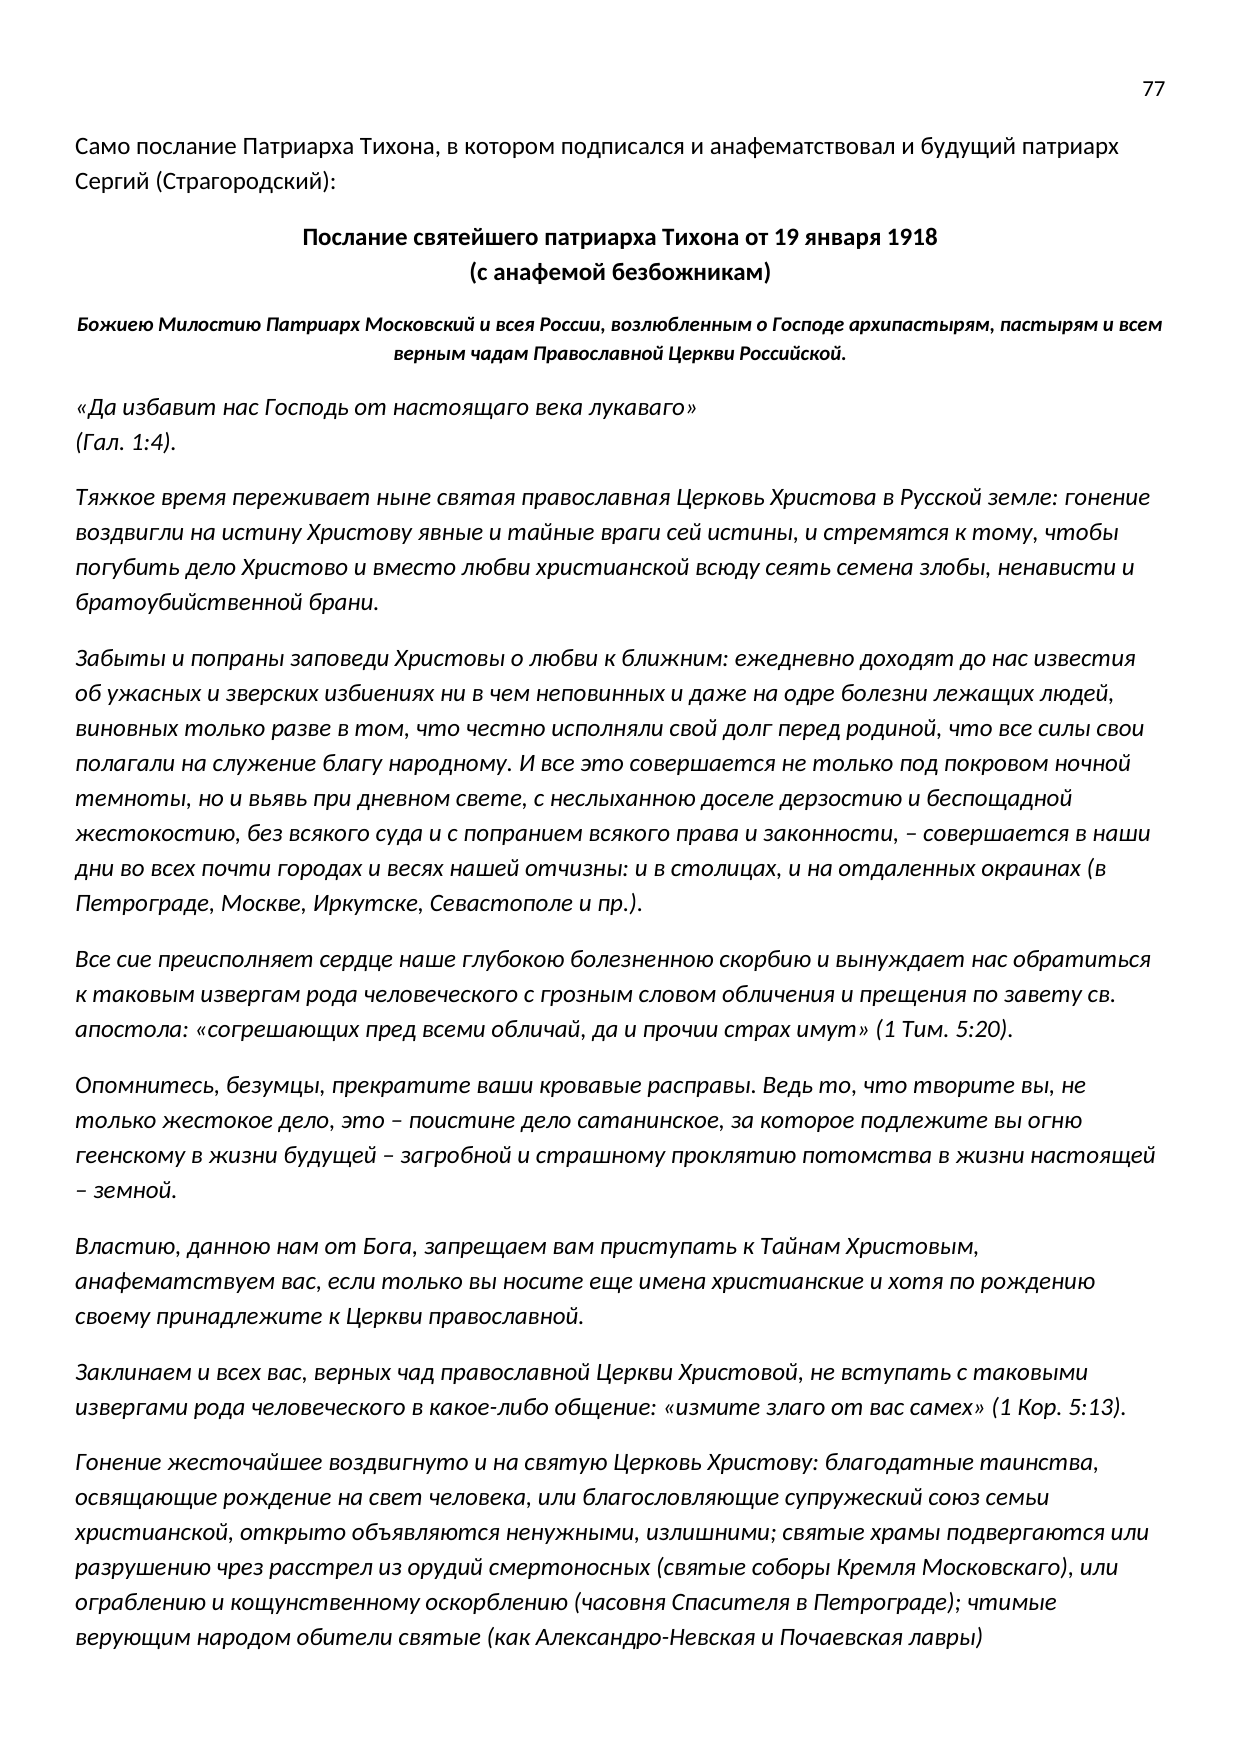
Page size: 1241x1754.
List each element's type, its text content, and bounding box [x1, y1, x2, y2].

text Властию, данною нам от Бога, запрещаем вам приступать к Тайнам Христовым, анафематствуем вас, если только вы носите еще имена христианские и хотя по рождению своему принадлежите к Церкви православной. [75, 1230, 1165, 1330]
text Все сие преисполняет сердце наше глубокою болезненною скорбию и вынуждает нас обратиться к таковым извергам рода человеческого с грозным словом обличения и прещения по завету св. апостола: «согрешающих пред всеми обличай, да и прочии страх имут» (1 Тим. 5:20). [75, 943, 1165, 1044]
text Забыты и попраны заповеди Христовы о любви к ближним: ежедневно доходят до нас известия об ужасных и зверских избиениях ни в чем неповинных и даже на одре болезни лежащих людей, виновных только разве в том, что честно исполняли свой долг перед родиной, что все силы свои полагали на служение благу народному. И все это совершается не только под покровом ночной темноты, но и вьявь при дневном свете, с неслыханною доселе дерзостию и беспощадной жестокостию, без всякого суда и с попранием всякого права и законности, – совершается в наши дни во всех почти городах и весях нашей отчизны: и в столицах, и на отдаленных окраинах (в Петрограде, Москве, Иркутске, Севастополе и пр.). [75, 642, 1165, 918]
text Опомнитесь, безумцы, прекратите ваши кровавые расправы. Ведь то, что творите вы, не только жестокое дело, это – поистине дело сатанинское, за которое подлежите вы огню геенскому в жизни будущей – загробной и страшному проклятию потомства в жизни настоящей – земной. [75, 1069, 1165, 1204]
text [75, 1446, 1165, 1652]
text Само послание Патриарха Тихона, в котором подписался и анафематствовал и будущий патриарх Сергий (Страгородский): [75, 130, 1165, 195]
text «Да избавит нас Господь от настоящаго века лукаваго» (Гал. 1:4). [75, 391, 1165, 456]
text Заклинаем и всех вас, верных чад православной Церкви Христовой, не вступать с таковыми извергами рода человеческого в какое-либо общение: «измите злаго от вас самех» (1 Кор. 5:13). [75, 1356, 1165, 1421]
text Тяжкое время переживает ныне святая православная Церковь Христова в Русской земле: гонение воздвигли на истину Христову явные и тайные враги сей истины, и стремятся к тому, чтобы погубить дело Христово и вместо любви христианской всюду сеять семена злобы, ненависти и братоубийственной брани. [75, 481, 1165, 617]
text Божиею Милостию Патриарх Московский и всея России, возлюбленным о Господе архипастырям, пастырям и всем верным чадам Православной Церкви Российской. [75, 311, 1165, 366]
text Послание святейшего патриарха Тихона от 19 января 1918 (с анафемой безбожникам) [75, 221, 1165, 286]
